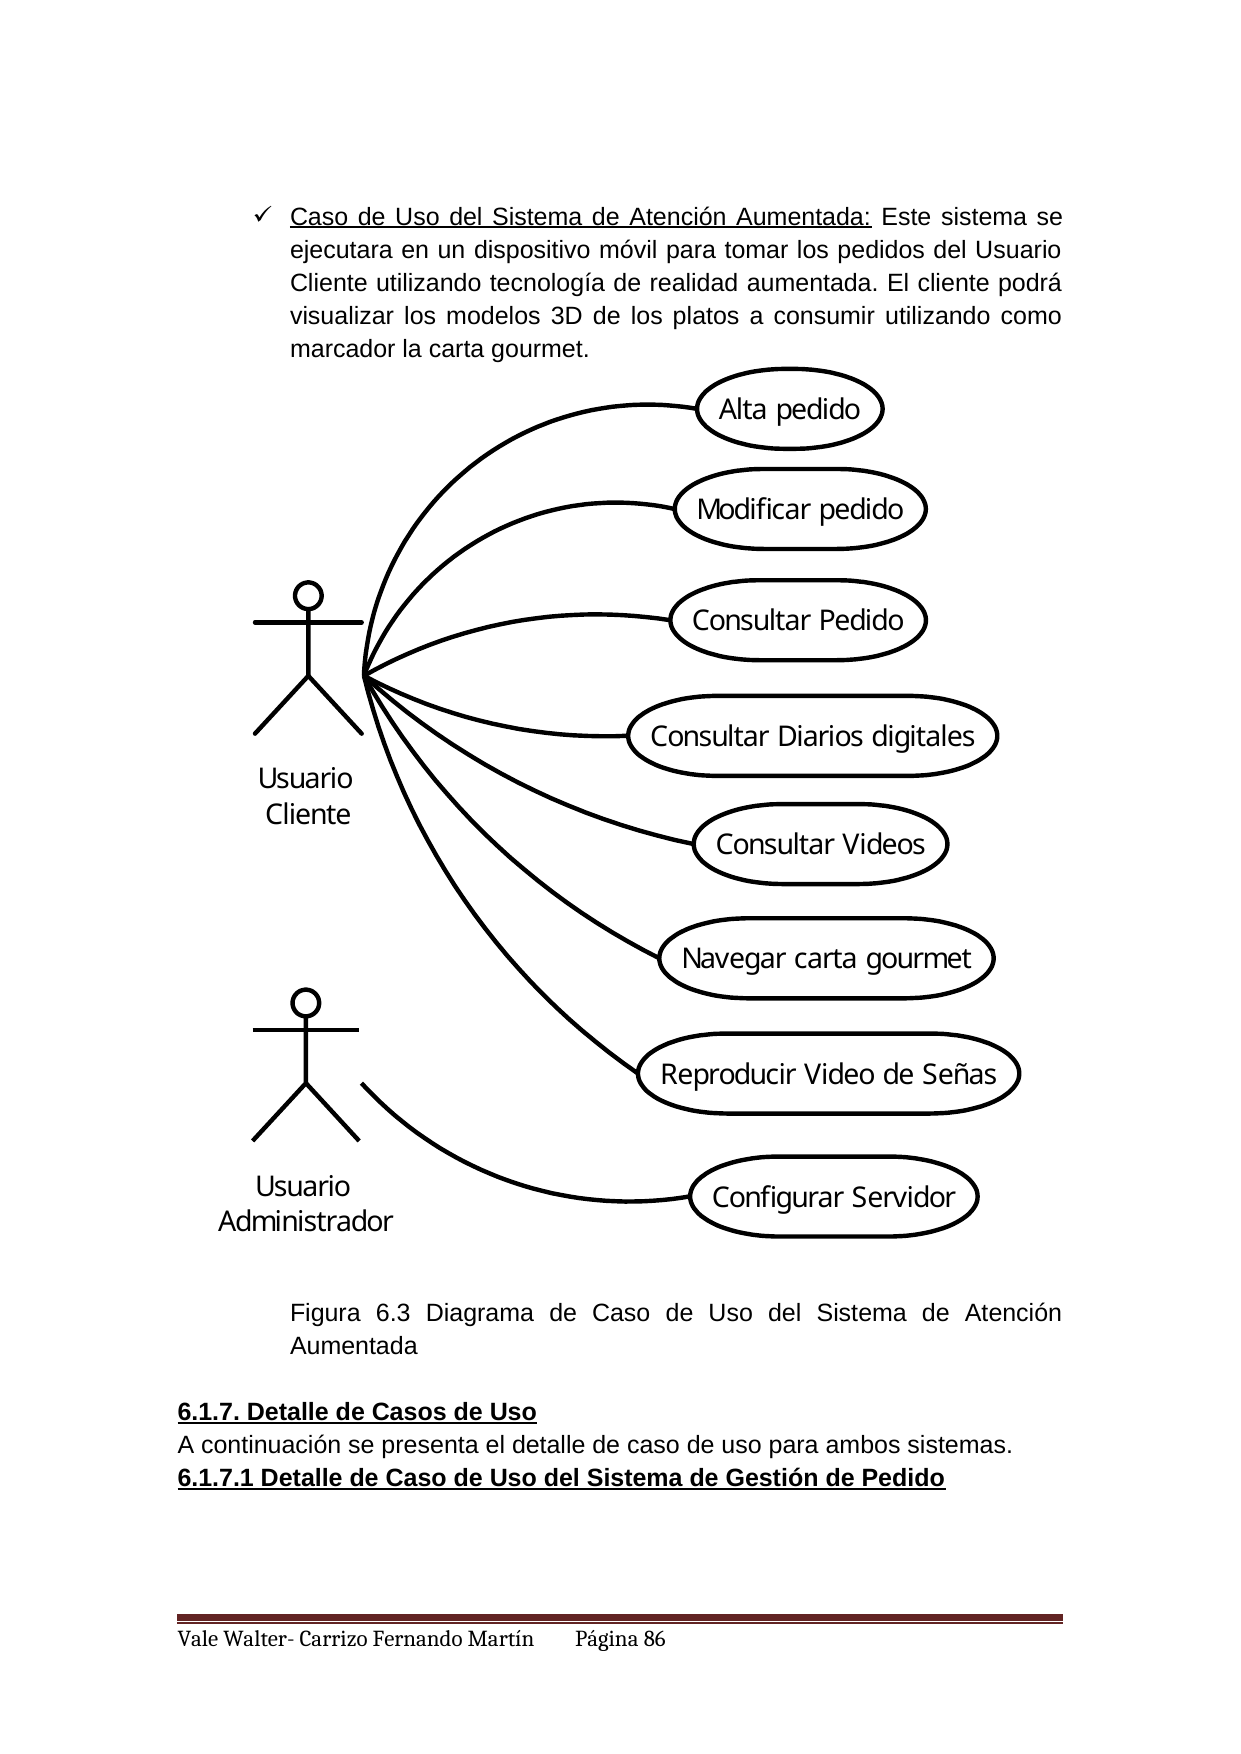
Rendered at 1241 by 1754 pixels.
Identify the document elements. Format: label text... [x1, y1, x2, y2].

text 6.1.7.1 Detalle de Caso de Uso del Sistema de Gestión de Pedido [177, 1463, 1063, 1492]
text Figura 6.3 Diagrama de Caso de Uso del Sistema de Atención Aumentada [290, 1298, 1063, 1360]
list Caso de Uso del Sistema de Atención Aumentada: Este sistema se ejecutara en un dispositivo móvil para tomar los pedidos del Usuario Cliente utilizando tecnología de realidad aumentada. El cliente podrá visualizar los modelos 3D de los platos a consumir utilizando como marcador la carta gourmet. [252, 201, 1063, 362]
text A continuación se presenta el detalle de caso de uso para ambos sistemas. [177, 1430, 1063, 1459]
text 6.1.7. Detalle de Casos de Uso [177, 1397, 1063, 1426]
